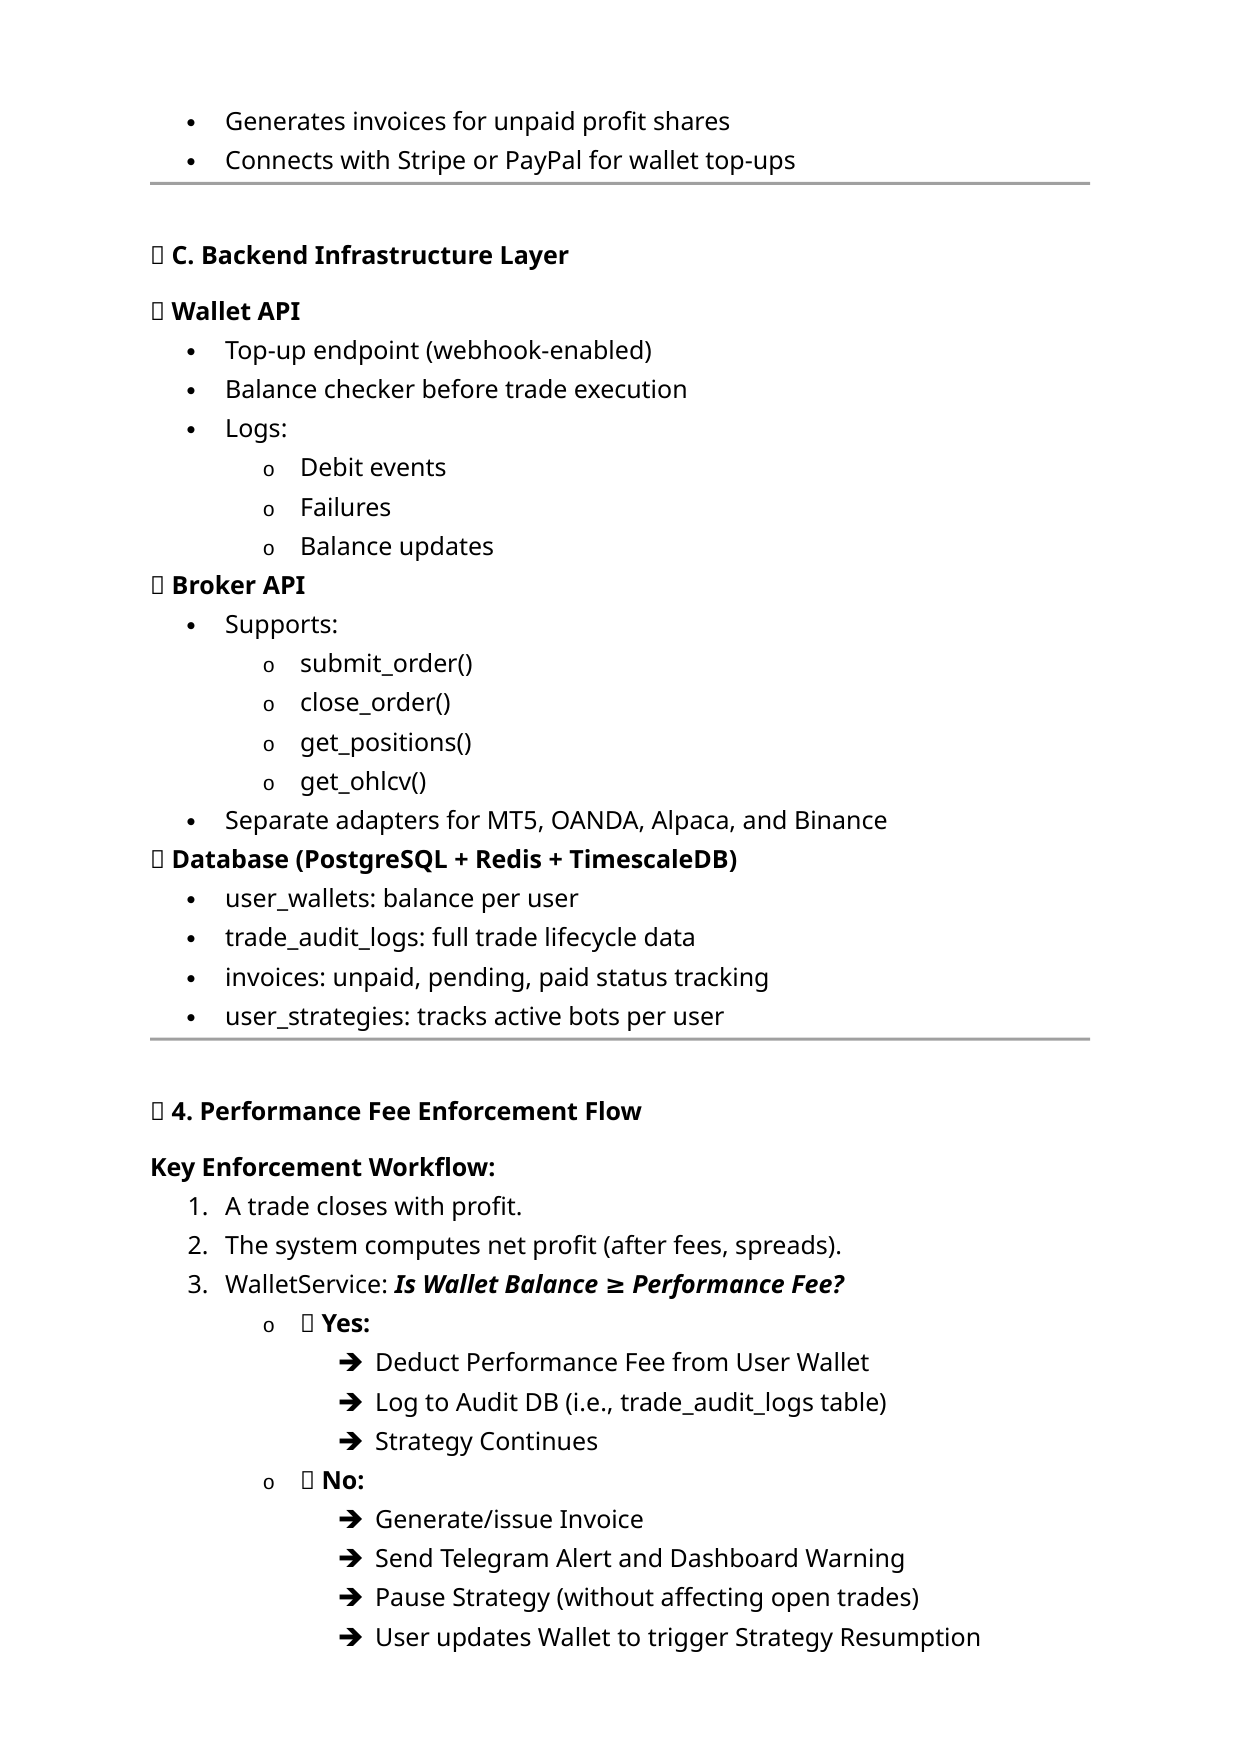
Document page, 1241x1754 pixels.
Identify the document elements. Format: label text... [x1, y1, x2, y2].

text Key Enforcement Workflow: [150, 1149, 1090, 1183]
list invoices: unpaid, pending, paid status tracking [187, 959, 1090, 993]
list Log to Audit DB (i.e., trade_audit_logs table) [337, 1384, 1090, 1418]
list A trade closes with profit. [187, 1188, 1090, 1222]
text ✅ Broker API [150, 568, 1090, 602]
list Balance updates [262, 528, 1090, 562]
list WalletService: Is Wallet Balance ≥ Performance Fee? [187, 1267, 1090, 1301]
list ❌ No: [262, 1463, 1090, 1497]
list Strategy Continues [337, 1423, 1090, 1457]
list submit_order() [262, 646, 1090, 680]
list Generates invoices for unpaid profit shares [187, 103, 1090, 137]
list user_wallets: balance per user [187, 881, 1090, 915]
list Balance checker before trade execution [187, 372, 1090, 406]
text ✅ Database (PostgreSQL + Redis + TimescaleDB) [150, 842, 1090, 876]
list trade_audit_logs: full trade lifecycle data [187, 920, 1090, 954]
text ✅ Wallet API [150, 293, 1090, 327]
list User updates Wallet to trigger Strategy Resumption [337, 1619, 1090, 1653]
list Supports: [187, 607, 1090, 641]
list close_order() [262, 685, 1090, 719]
list user_strategies: tracks active bots per user [187, 998, 1090, 1032]
list Failures [262, 489, 1090, 523]
list ✅ Yes: [262, 1306, 1090, 1340]
list Connects with Stripe or PayPal for wallet top-ups [187, 143, 1090, 177]
list get_ohlcv() [262, 763, 1090, 797]
list Send Telegram Alert and Dashboard Warning [337, 1541, 1090, 1575]
list get_positions() [262, 724, 1090, 758]
text 🔷 4. Performance Fee Enforcement Flow [150, 1093, 1090, 1127]
text 🔹 C. Backend Infrastructure Layer [150, 238, 1090, 272]
list Top-up endpoint (webhook-enabled) [187, 333, 1090, 367]
list Generate/issue Invoice [337, 1502, 1090, 1536]
list Deduct Performance Fee from User Wallet [337, 1345, 1090, 1379]
list The system computes net profit (after fees, spreads). [187, 1228, 1090, 1262]
list Logs: [187, 411, 1090, 445]
list Separate adapters for MT5, OANDA, Alpaca, and Binance [187, 803, 1090, 837]
list Debit events [262, 450, 1090, 484]
list Pause Strategy (without affecting open trades) [337, 1580, 1090, 1614]
